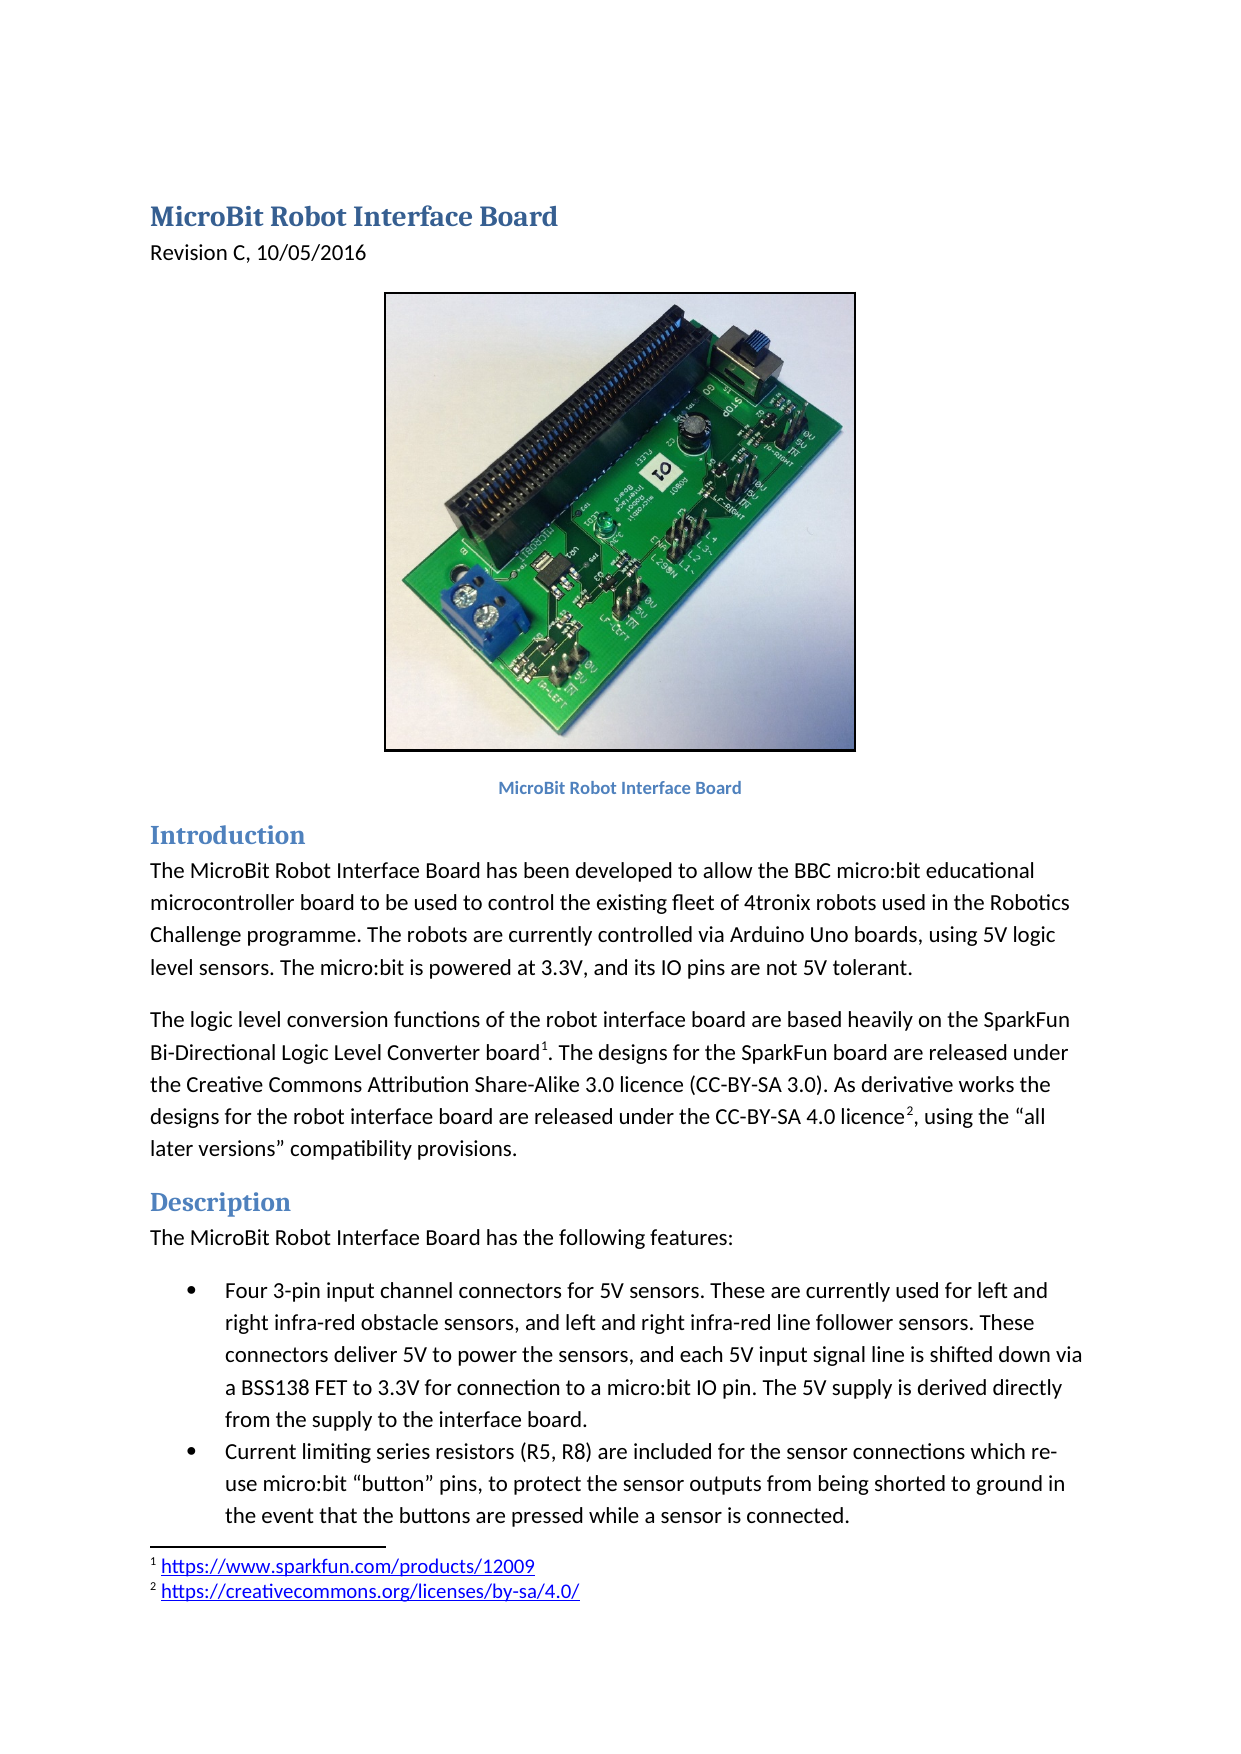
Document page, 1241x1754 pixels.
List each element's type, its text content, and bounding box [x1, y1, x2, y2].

text Revision C, 10/05/2016 [150, 238, 1090, 267]
list Four 3-pin input channel connectors for 5V sensors. These are currently used for left and right infra-red obstacle sensors, and left and right infra-red line follower sensors. These connectors deliver 5V to power the sensors, and each 5V input signal line is shifted down via a BSS138 FET to 3.3V for connection to a micro:bit IO pin. The 5V supply is derived directly from the supply to the interface board. [187, 1276, 1090, 1433]
subtitle MicroBit Robot Interface Board [150, 200, 1090, 233]
list Current limiting series resistors (R5, R8) are included for the sensor connections which re-use micro:bit “button” pins, to protect the sensor outputs from being shorted to ground in the event that the buttons are pressed while a sensor is connected. [187, 1437, 1090, 1529]
subtitle Description [150, 1187, 1090, 1218]
text MicroBit Robot Interface Board [150, 777, 1090, 799]
subtitle Introduction [150, 820, 1090, 851]
picture [386, 294, 854, 749]
text The MicroBit Robot Interface Board has been developed to allow the BBC micro:bit educational microcontroller board to be used to control the existing fleet of 4tronix robots used in the Robotics Challenge programme. The robots are currently controlled via Arduino Uno boards, using 5V logic level sensors. The micro:bit is powered at 3.3V, and its IO pins are not 5V tolerant. [150, 856, 1090, 981]
text The MicroBit Robot Interface Board has the following features: [150, 1223, 1090, 1251]
text The logic level conversion functions of the robot interface board are based heavily on the SparkFun Bi-Directional Logic Level Converter board. The designs for the SparkFun board are released under the Creative Commons Attribution Share-Alike 3.0 licence (CC-BY-SA 3.0). As derivative works the designs for the robot interface board are released under the CC-BY-SA 4.0 licence, using the “all later versions” compatibility provisions. [150, 1006, 1090, 1162]
